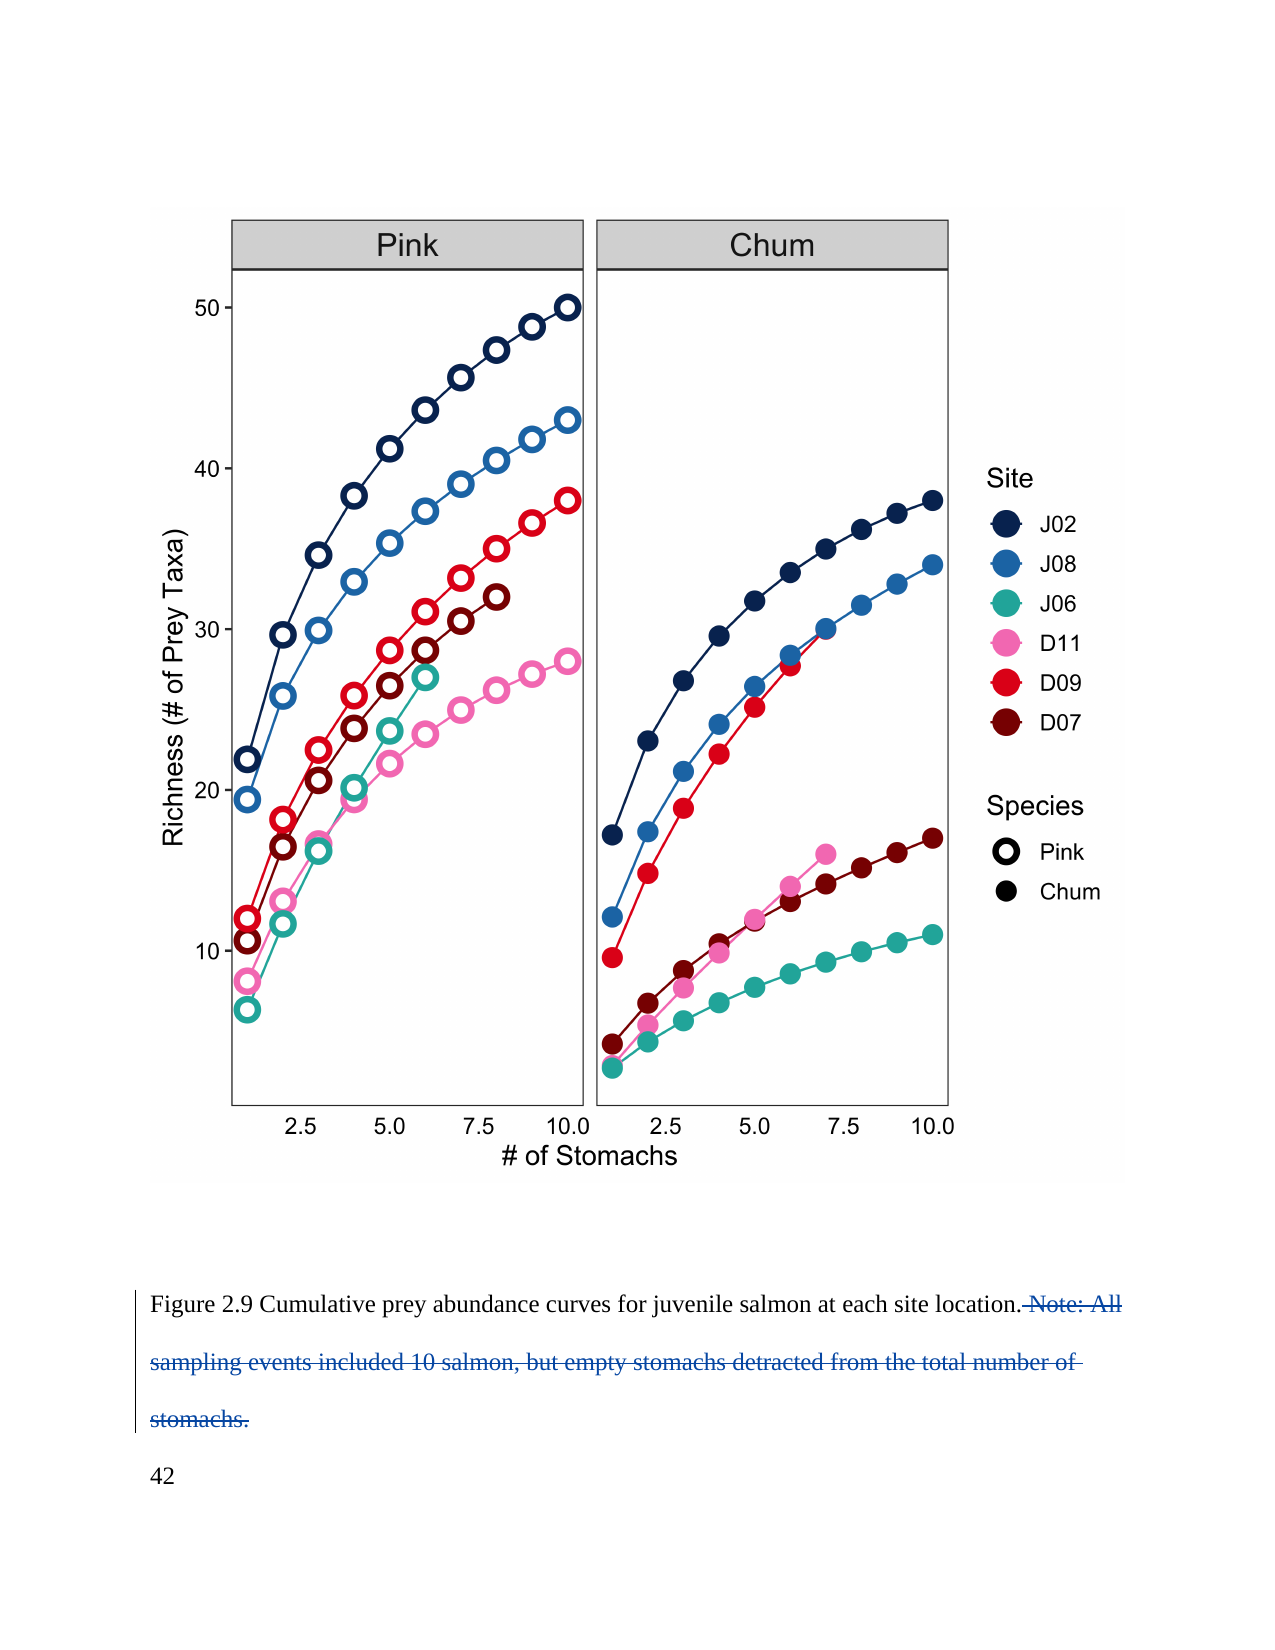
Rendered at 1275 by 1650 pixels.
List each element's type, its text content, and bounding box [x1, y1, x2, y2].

picture [150, 207, 1125, 1183]
text Figure 2.9 Cumulative prey abundance curves for juvenile salmon at each site location. [150, 1289, 1125, 1433]
